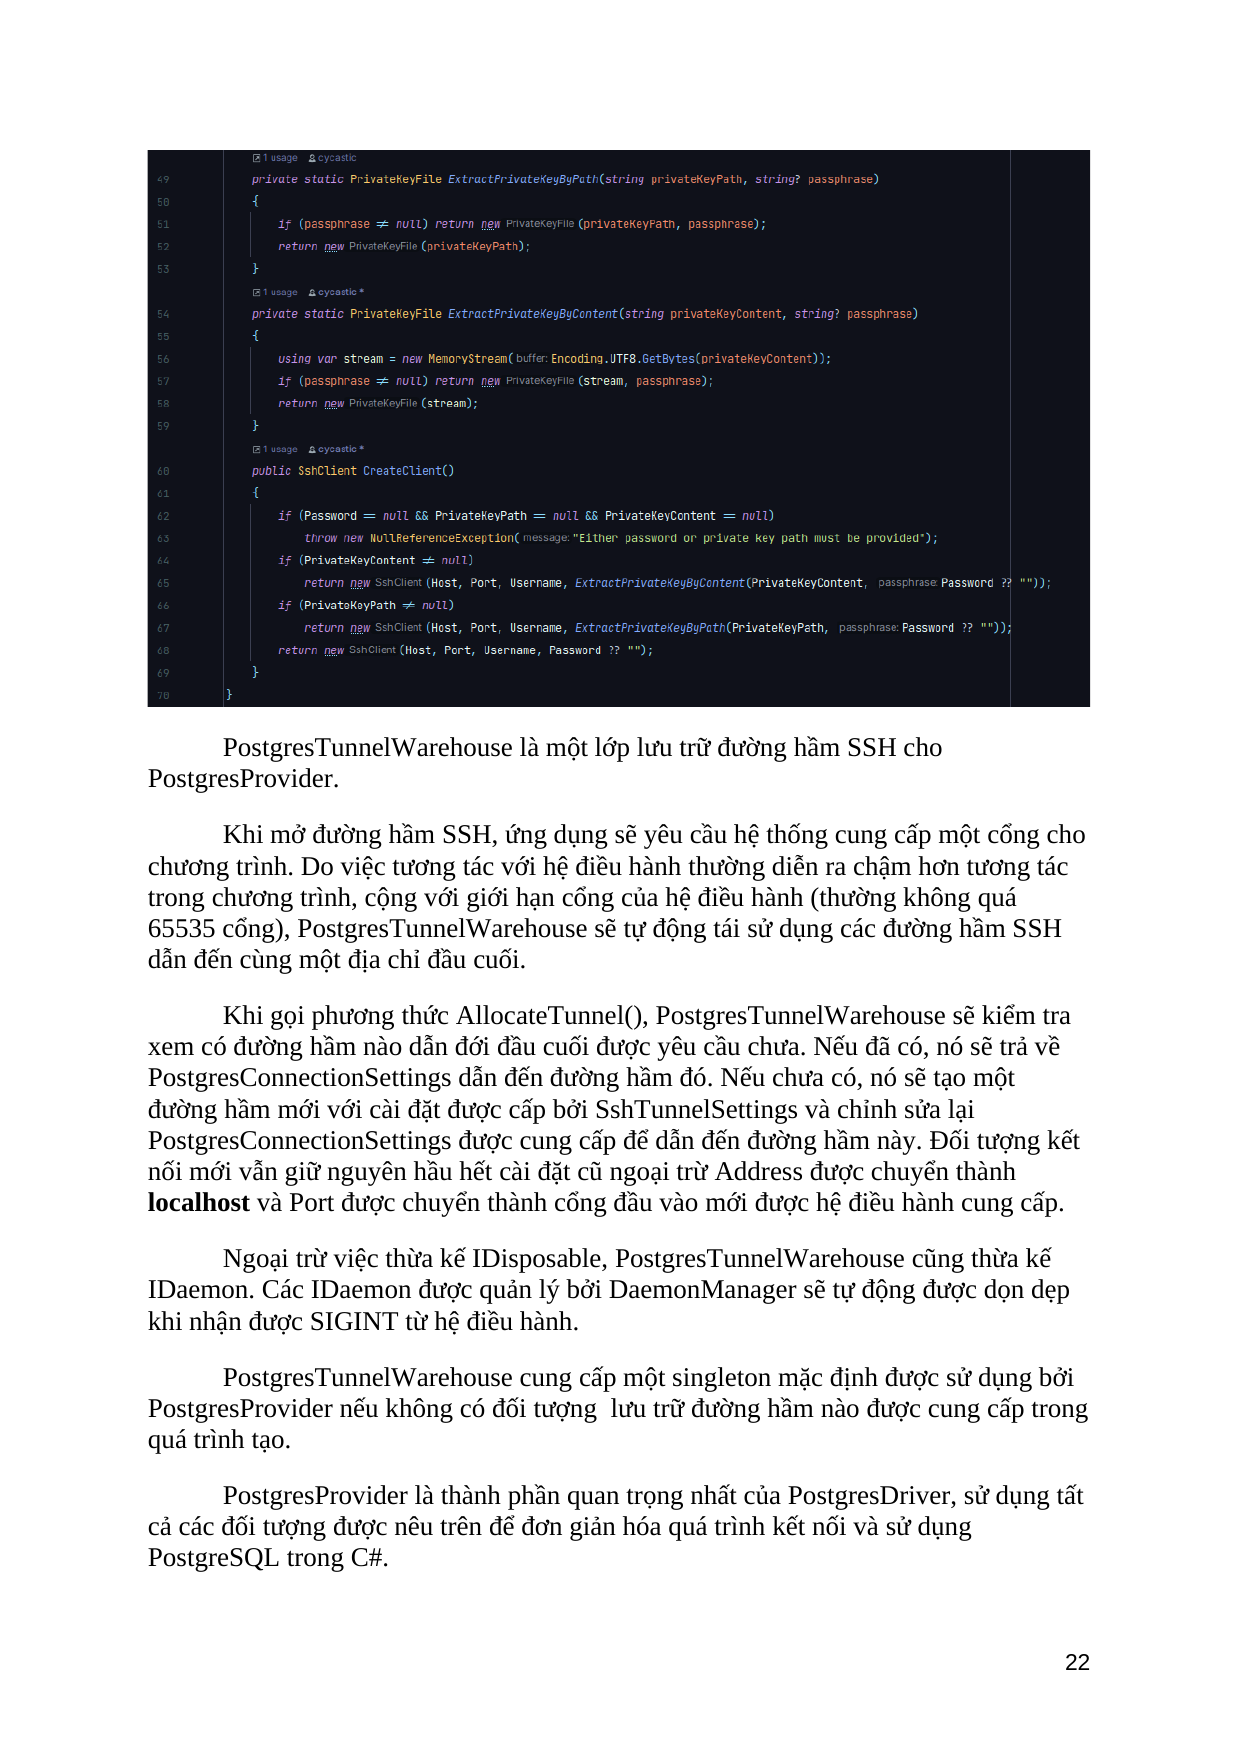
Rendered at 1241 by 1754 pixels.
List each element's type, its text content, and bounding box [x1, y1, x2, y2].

text PostgresTunnelWarehouse là một lớp lưu trữ đường hầm SSH cho PostgresProvider. [148, 731, 1090, 793]
text PostgresProvider là thành phần quan trọng nhất của PostgresDriver, sử dụng tất cả các đối tượng được nêu trên để đơn giản hóa quá trình kết nối và sử dụng PostgreSQL trong C#. [148, 1479, 1090, 1573]
text Khi mở đường hầm SSH, ứng dụng sẽ yêu cầu hệ thống cung cấp một cổng cho chương trình. Do việc tương tác với hệ điều hành thường diễn ra chậm hơn tương tác trong chương trình, cộng với giới hạn cổng của hệ điều hành (thường không quá 65535 cổng), PostgresTunnelWarehouse sẽ tự động tái sử dụng các đường hầm SSH dẫn đến cùng một địa chỉ đầu cuối. [148, 818, 1090, 974]
text Khi gọi phương thức AllocateTunnel(), PostgresTunnelWarehouse sẽ kiểm tra xem có đường hầm nào dẫn đới đầu cuối được yêu cầu chưa. Nếu đã có, nó sẽ trả về PostgresConnectionSettings dẫn đến đường hầm đó. Nếu chưa có, nó sẽ tạo một đường hầm mới với cài đặt được cấp bởi SshTunnelSettings và chỉnh sửa lại PostgresConnectionSettings được cung cấp để dẫn đến đường hầm này. Đối tượng kết nối mới vẫn giữ nguyên hầu hết cài đặt cũ ngoại trừ Address được chuyển thành localhost và Port được chuyển thành cổng đầu vào mới được hệ điều hành cung cấp. [148, 999, 1090, 1217]
text Ngoại trừ việc thừa kế IDisposable, PostgresTunnelWarehouse cũng thừa kế IDaemon. Các IDaemon được quản lý bởi DaemonManager sẽ tự động được dọn dẹp khi nhận được SIGINT từ hệ điều hành. [148, 1242, 1090, 1336]
text PostgresTunnelWarehouse cung cấp một singleton mặc định được sử dụng bởi PostgresProvider nếu không có đối tượng lưu trữ đường hầm nào được cung cấp trong quá trình tạo. [148, 1361, 1090, 1454]
picture [147, 150, 1091, 707]
